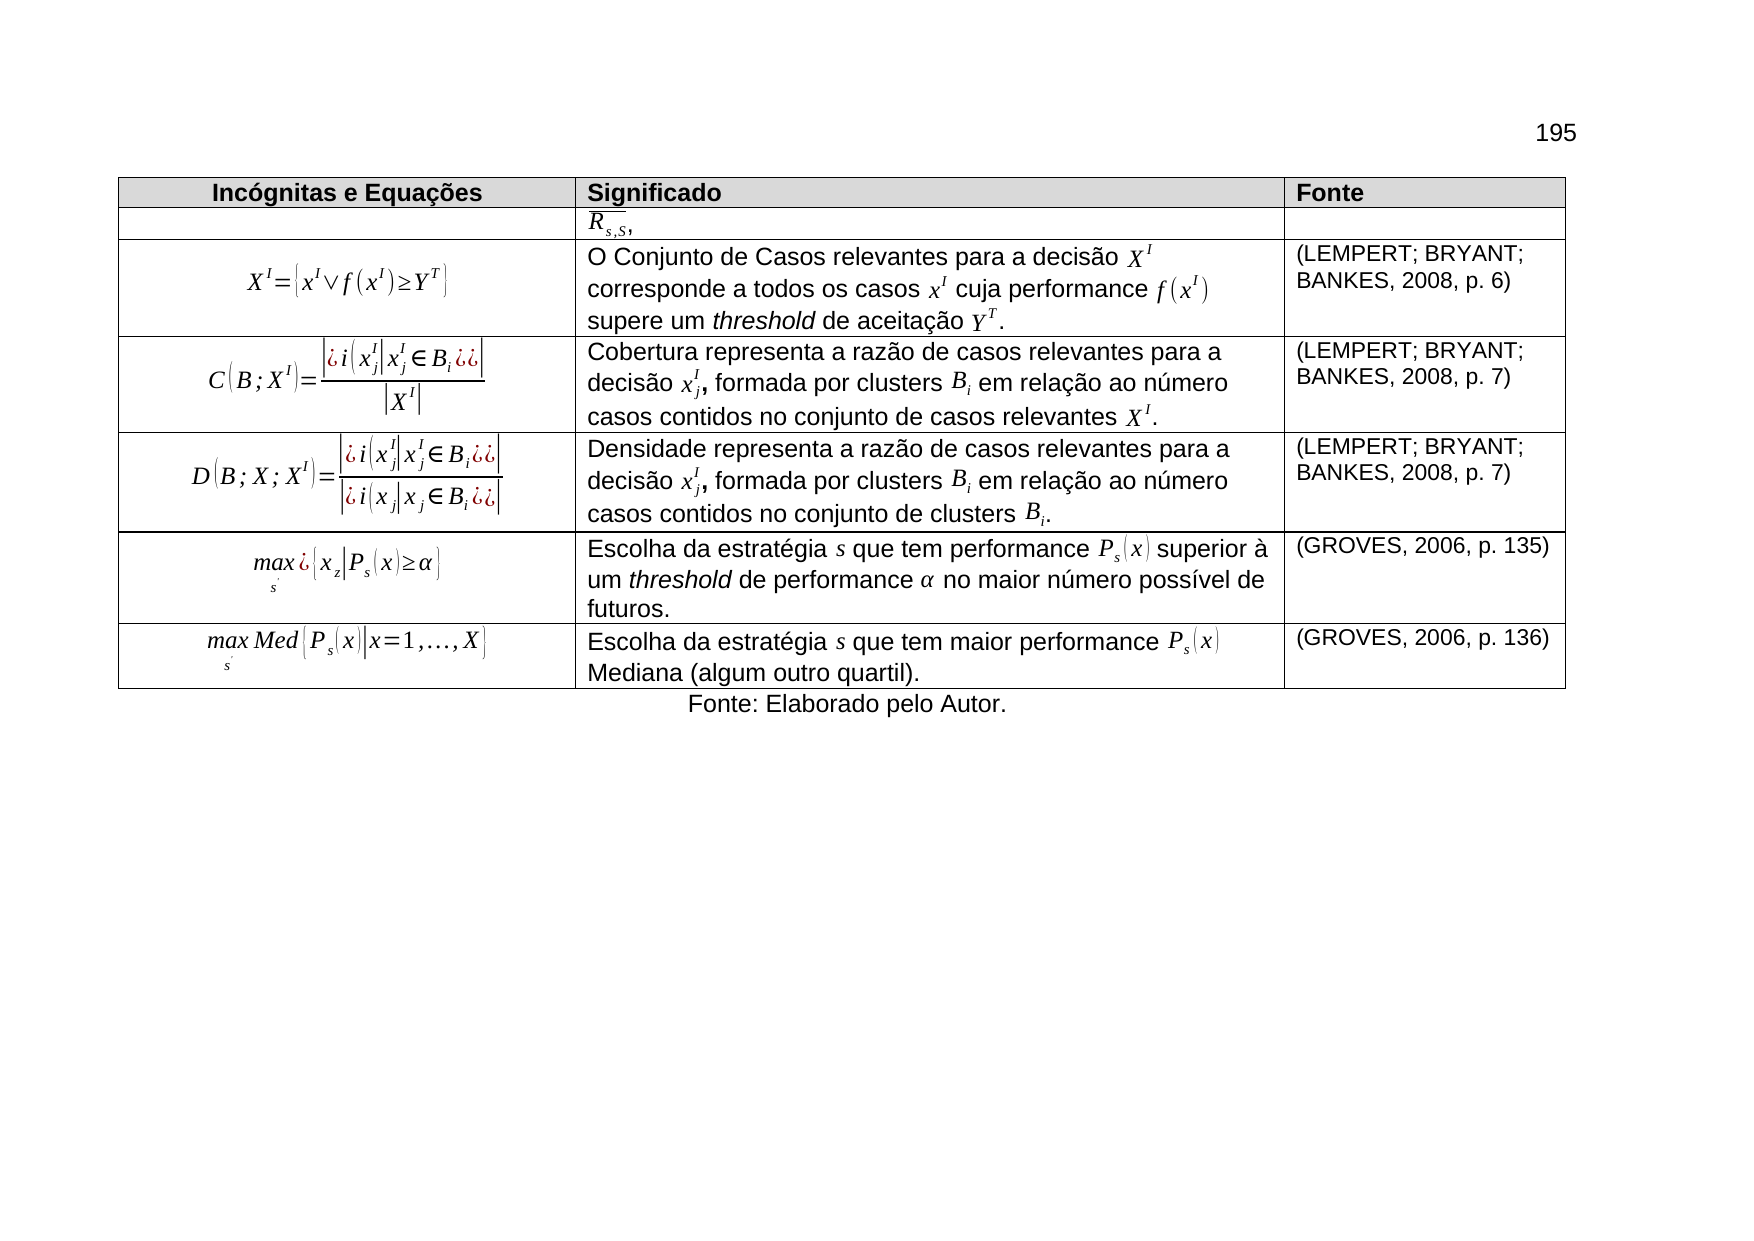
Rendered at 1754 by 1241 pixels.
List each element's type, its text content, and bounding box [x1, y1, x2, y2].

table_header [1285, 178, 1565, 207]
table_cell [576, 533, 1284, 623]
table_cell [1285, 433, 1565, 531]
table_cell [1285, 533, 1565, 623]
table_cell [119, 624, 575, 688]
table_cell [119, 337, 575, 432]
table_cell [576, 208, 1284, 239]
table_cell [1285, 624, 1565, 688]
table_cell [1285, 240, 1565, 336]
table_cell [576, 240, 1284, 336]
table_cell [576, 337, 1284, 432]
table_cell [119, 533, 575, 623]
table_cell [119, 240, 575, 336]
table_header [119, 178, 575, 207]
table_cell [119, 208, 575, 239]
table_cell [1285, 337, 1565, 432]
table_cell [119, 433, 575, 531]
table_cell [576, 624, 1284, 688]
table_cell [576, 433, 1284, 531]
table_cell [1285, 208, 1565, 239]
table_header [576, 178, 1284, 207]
text Fonte: Elaborado pelo Autor. [118, 689, 1577, 717]
